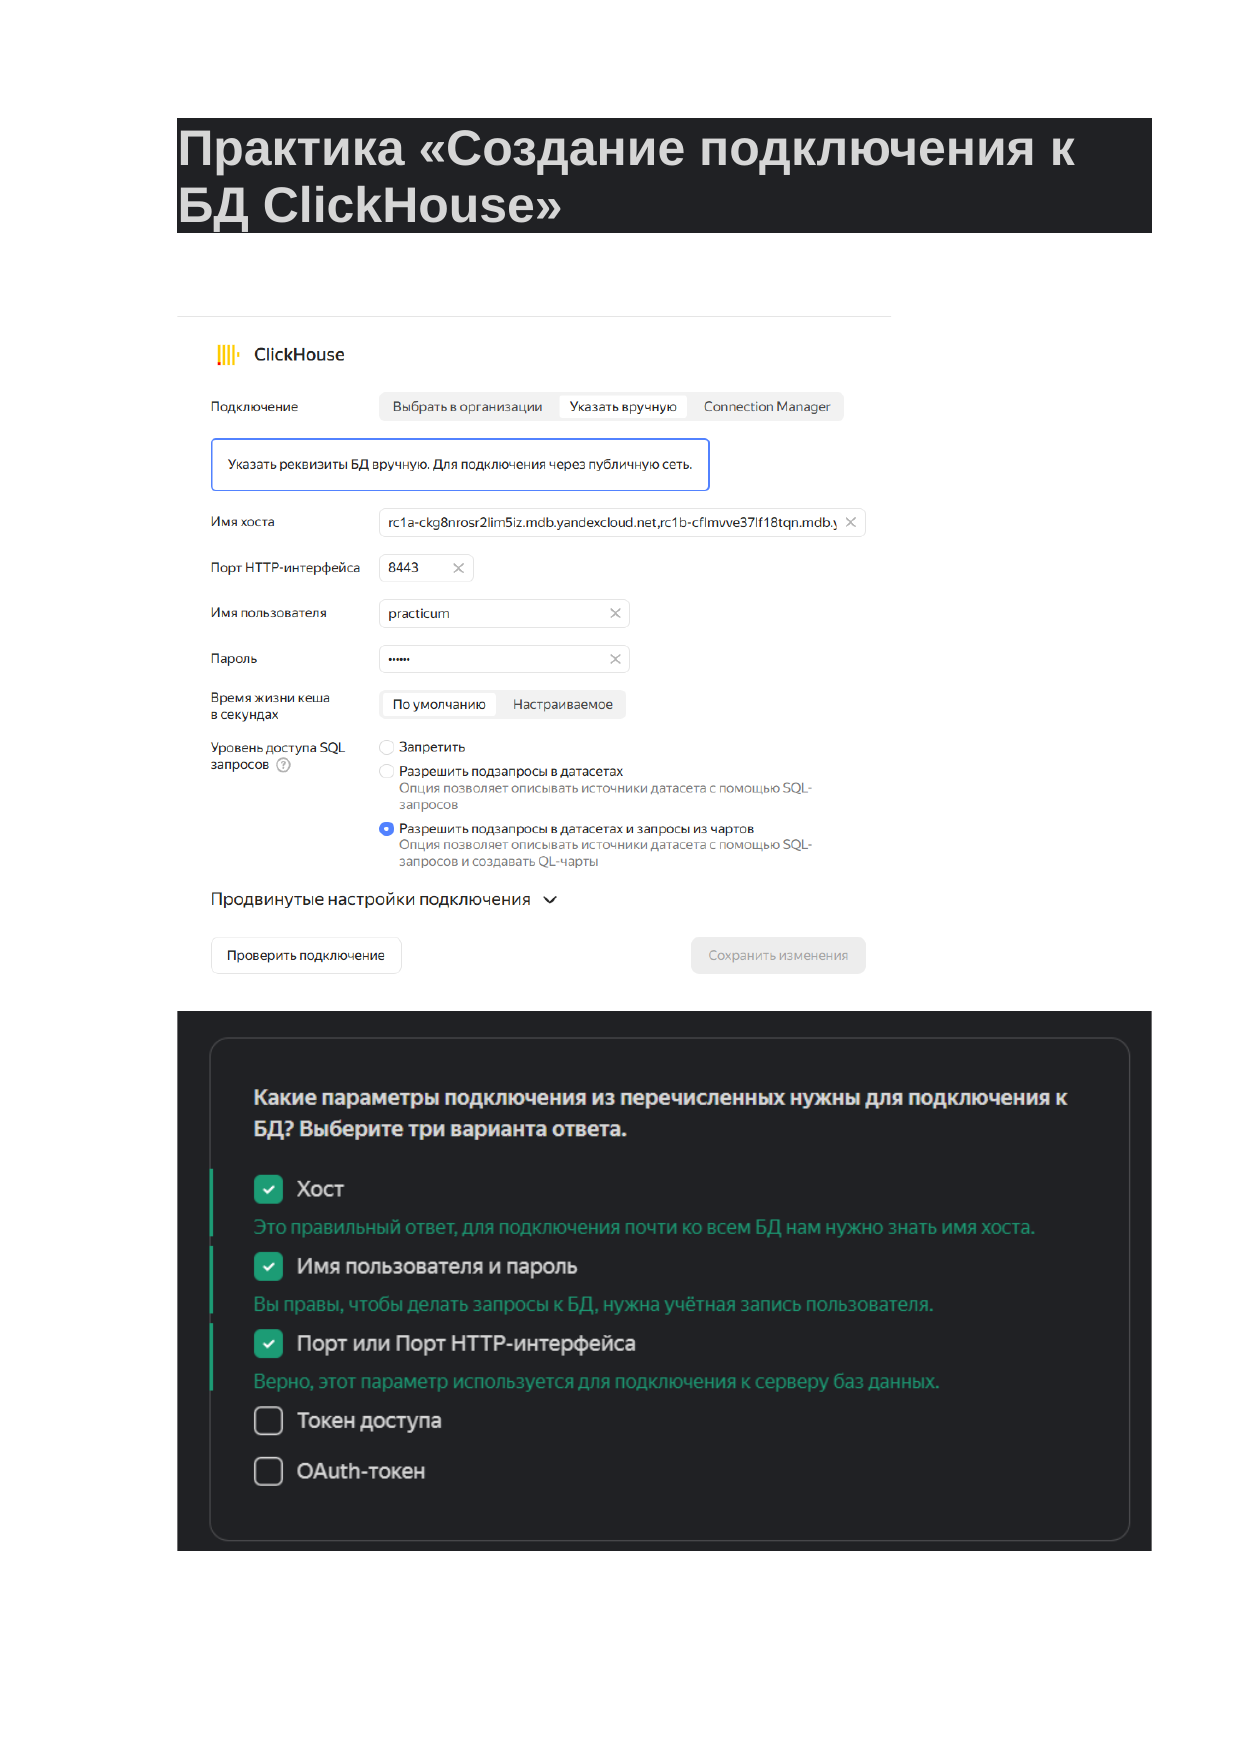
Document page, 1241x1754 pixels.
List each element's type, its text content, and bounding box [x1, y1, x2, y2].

picture [177, 1011, 1152, 1551]
picture [177, 315, 892, 993]
text Практика «Создание подключения к БД ClickHouse» [177, 118, 1152, 233]
